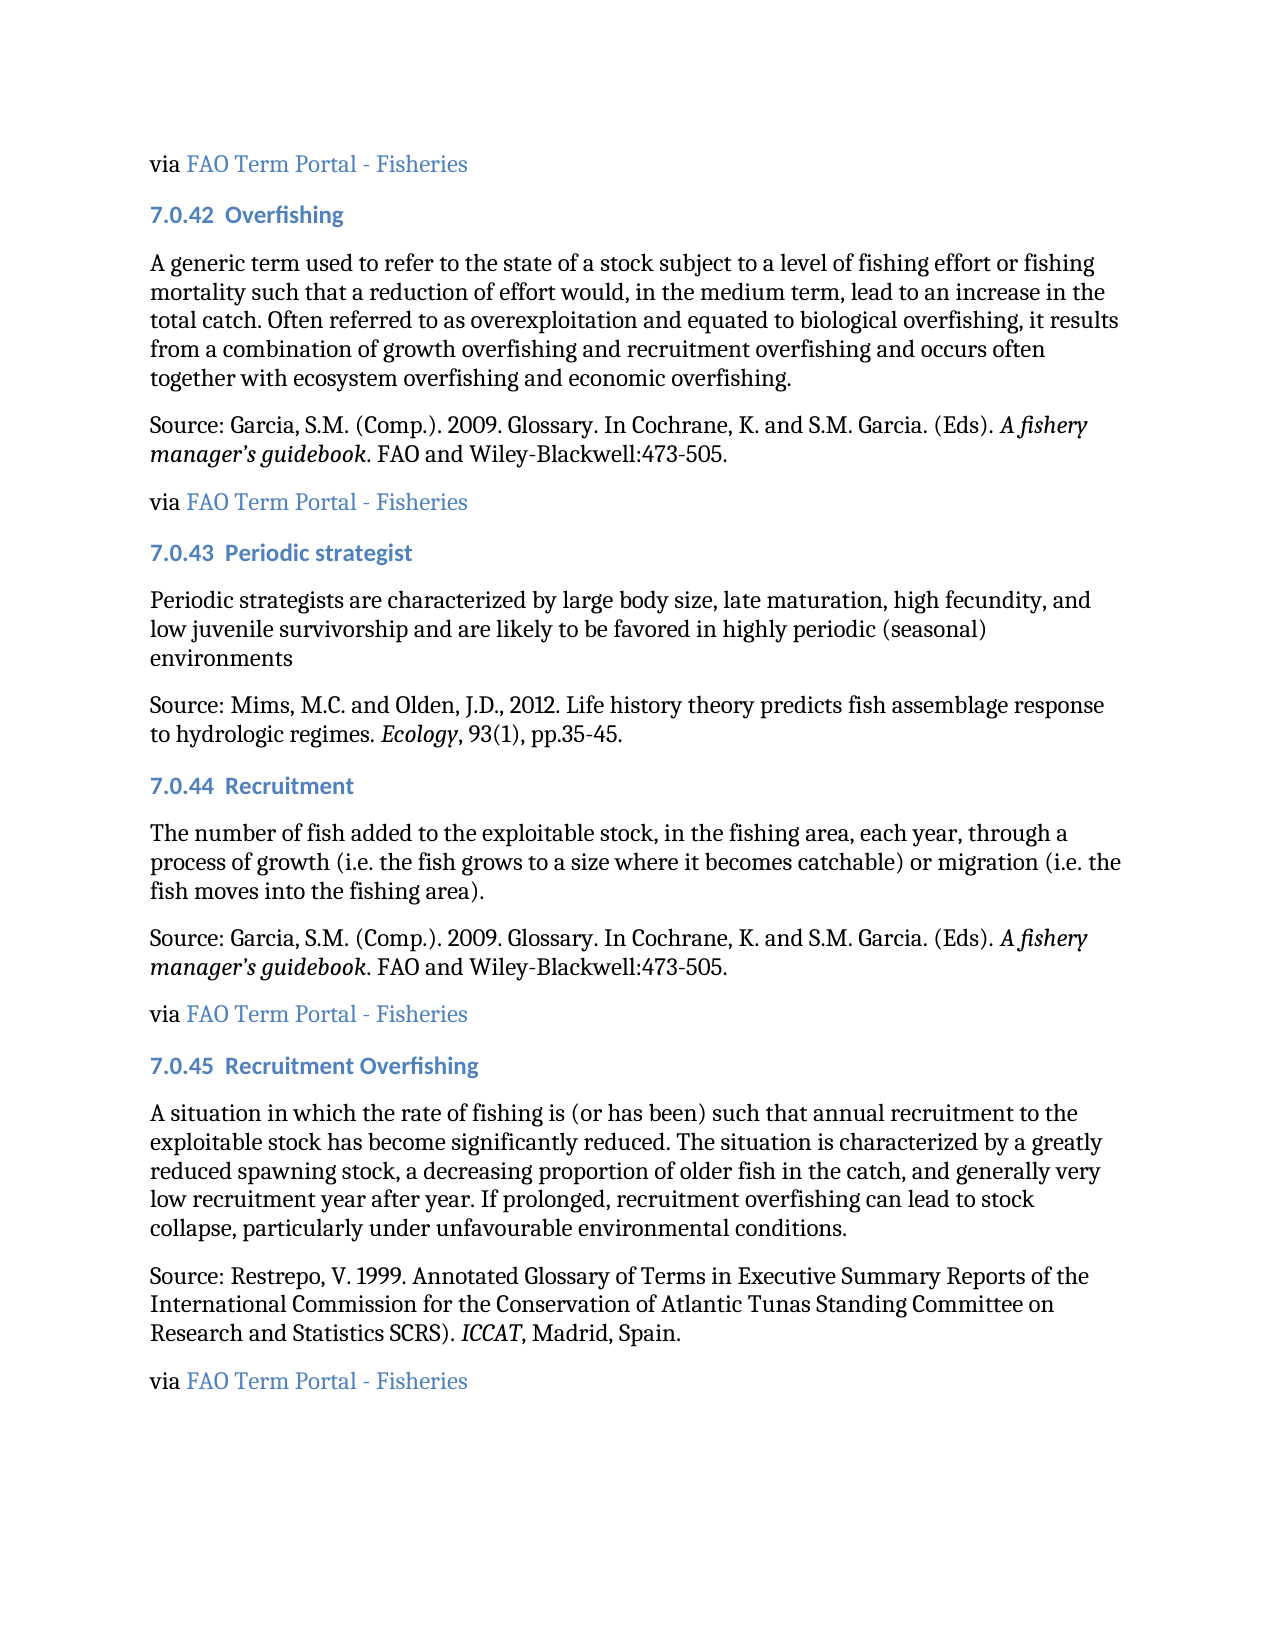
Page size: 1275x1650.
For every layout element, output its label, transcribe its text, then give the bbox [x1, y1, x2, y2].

text A situation in which the rate of fishing is (or has been) such that annual recruitment to the exploitable stock has become significantly reduced. The situation is characterized by a greatly reduced spawning stock, a decreasing proportion of older fish in the catch, and generally very low recruitment year after year. If prolonged, recruitment overfishing can lead to stock collapse, particularly under unfavourable environmental conditions. [150, 1099, 1125, 1243]
subtitle 7.0.44 Recruitment [150, 770, 1125, 800]
text via FAO Term Portal - Fisheries [150, 150, 1125, 179]
text via FAO Term Portal - Fisheries [150, 488, 1125, 516]
text via FAO Term Portal - Fisheries [150, 1000, 1125, 1029]
text Source: Garcia, S.M. (Comp.). 2009. Glossary. In Cochrane, K. and S.M. Garcia. (Eds). A fishery manager’s guidebook. FAO and Wiley-Blackwell:473-505. [150, 924, 1125, 982]
text Source: Restrepo, V. 1999. Annotated Glossary of Terms in Executive Summary Reports of the International Commission for the Conservation of Atlantic Tunas Standing Committee on Research and Statistics SCRS). ICCAT, Madrid, Spain. [150, 1262, 1125, 1348]
text via FAO Term Portal - Fisheries [150, 1367, 1125, 1395]
text The number of fish added to the exploitable stock, in the fishing area, each year, through a process of growth (i.e. the fish grows to a size where it becomes catchable) or migration (i.e. the fish moves into the fishing area). [150, 819, 1125, 905]
text Source: Garcia, S.M. (Comp.). 2009. Glossary. In Cochrane, K. and S.M. Garcia. (Eds). A fishery manager’s guidebook. FAO and Wiley-Blackwell:473-505. [150, 411, 1125, 469]
subtitle 7.0.45 Recruitment Overfishing [150, 1050, 1125, 1080]
text Periodic strategists are characterized by large body size, late maturation, high fecundity, and low juvenile survivorship and are likely to be favored in highly periodic (seasonal) environments [150, 586, 1125, 673]
subtitle 7.0.42 Overfishing [150, 199, 1125, 230]
text Source: Mims, M.C. and Olden, J.D., 2012. Life history theory predicts fish assemblage response to hydrologic regimes. Ecology, 93(1), pp.35-45. [150, 691, 1125, 749]
text A generic term used to refer to the state of a stock subject to a level of fishing effort or fishing mortality such that a reduction of effort would, in the medium term, lead to an increase in the total catch. Often referred to as overexploitation and equated to biological overfishing, it results from a combination of growth overfishing and recruitment overfishing and occurs often together with ecosystem overfishing and economic overfishing. [150, 249, 1125, 393]
subtitle 7.0.43 Periodic strategist [150, 537, 1125, 568]
